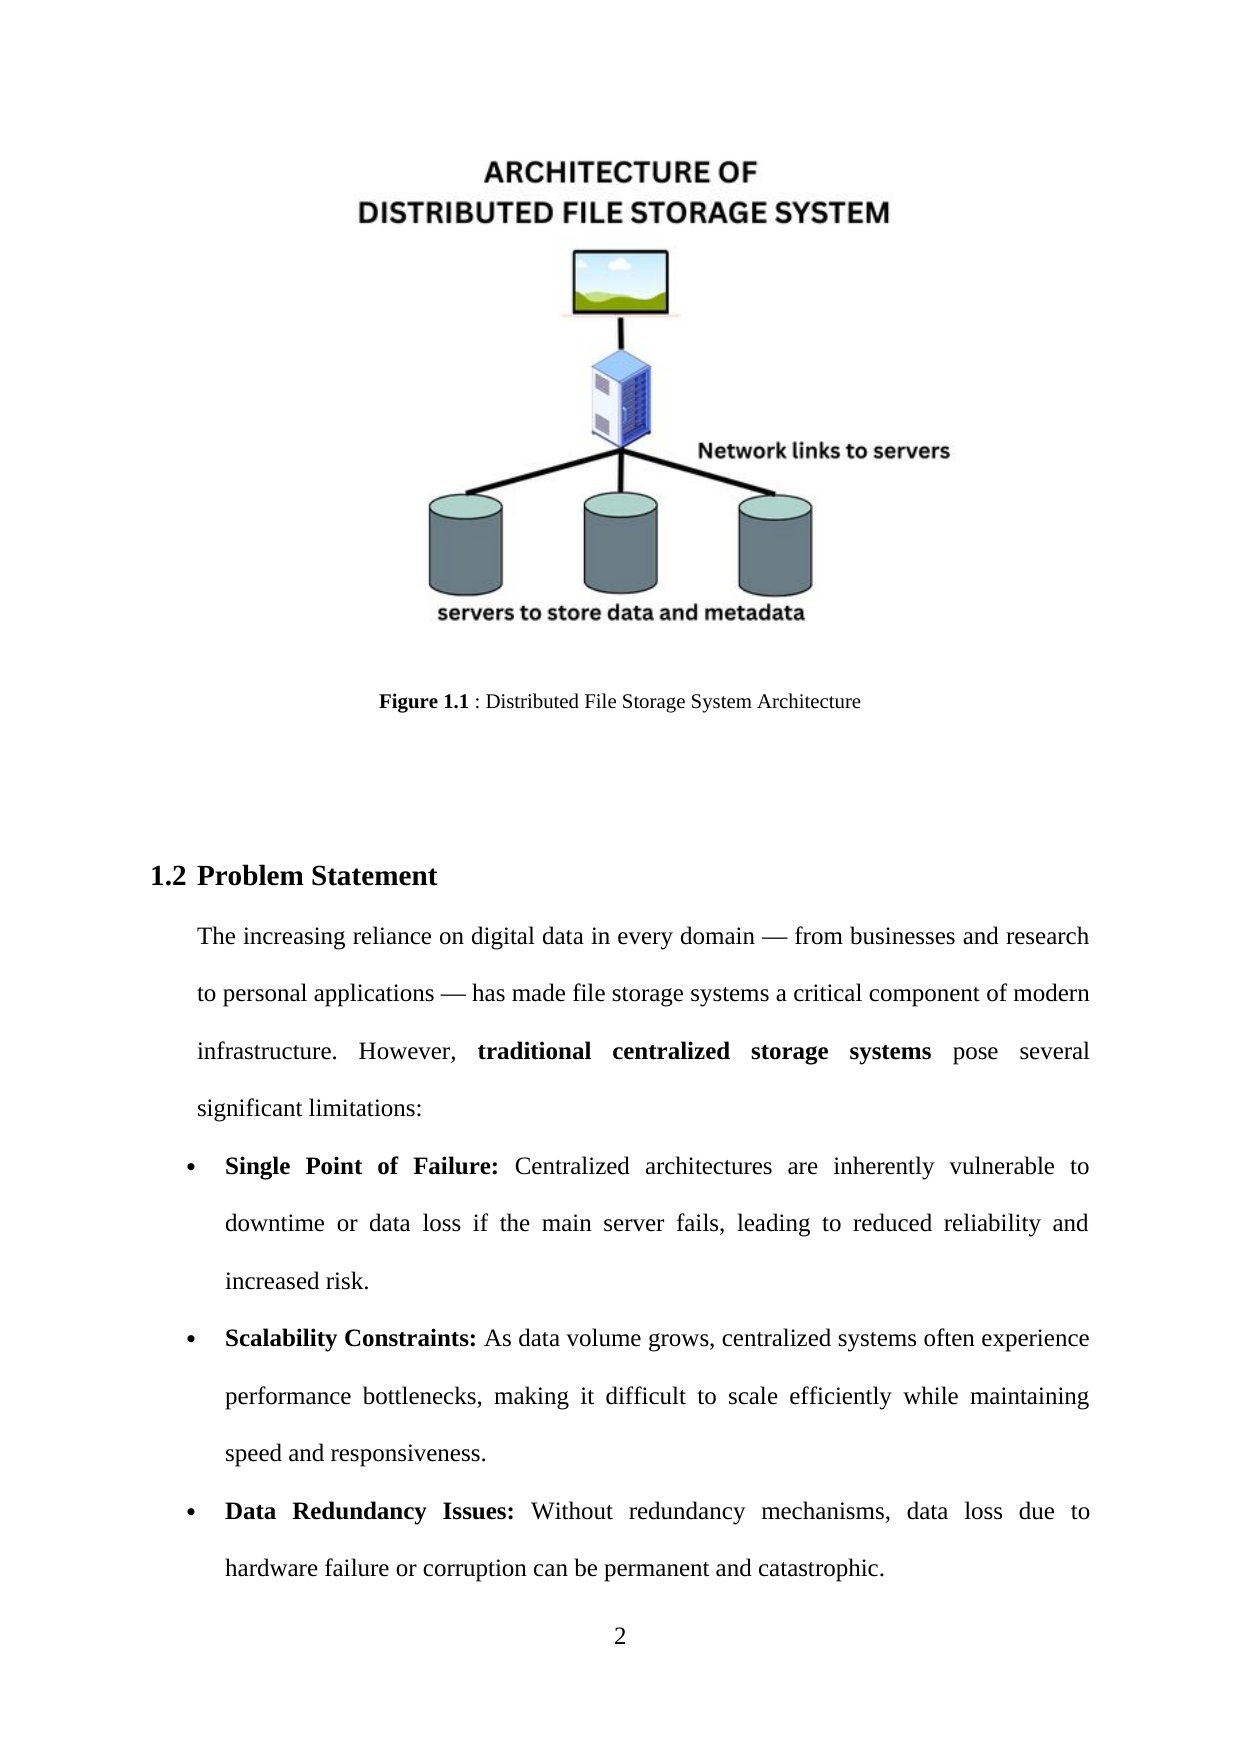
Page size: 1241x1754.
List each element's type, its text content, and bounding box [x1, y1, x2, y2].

picture [343, 150, 957, 660]
list Data Redundancy Issues: Without redundancy mechanisms, data loss due to hardware failure or corruption can be permanent and catastrophic. [187, 1496, 1090, 1582]
text The increasing reliance on digital data in every domain — from businesses and research to personal applications — has made file storage systems a critical component of modern infrastructure. However, traditional centralized storage systems pose several significant limitations: [197, 921, 1090, 1122]
list Problem Statement [150, 858, 1090, 892]
text Figure 1.1 : Distributed File Storage System Architecture [150, 689, 1090, 713]
list Single Point of Failure: Centralized architectures are inherently vulnerable to downtime or data loss if the main server fails, leading to reduced reliability and increased risk. [187, 1151, 1090, 1294]
list Scalability Constraints: As data volume grows, centralized systems often experience performance bottlenecks, making it difficult to scale efficiently while maintaining speed and responsiveness. [187, 1323, 1090, 1467]
